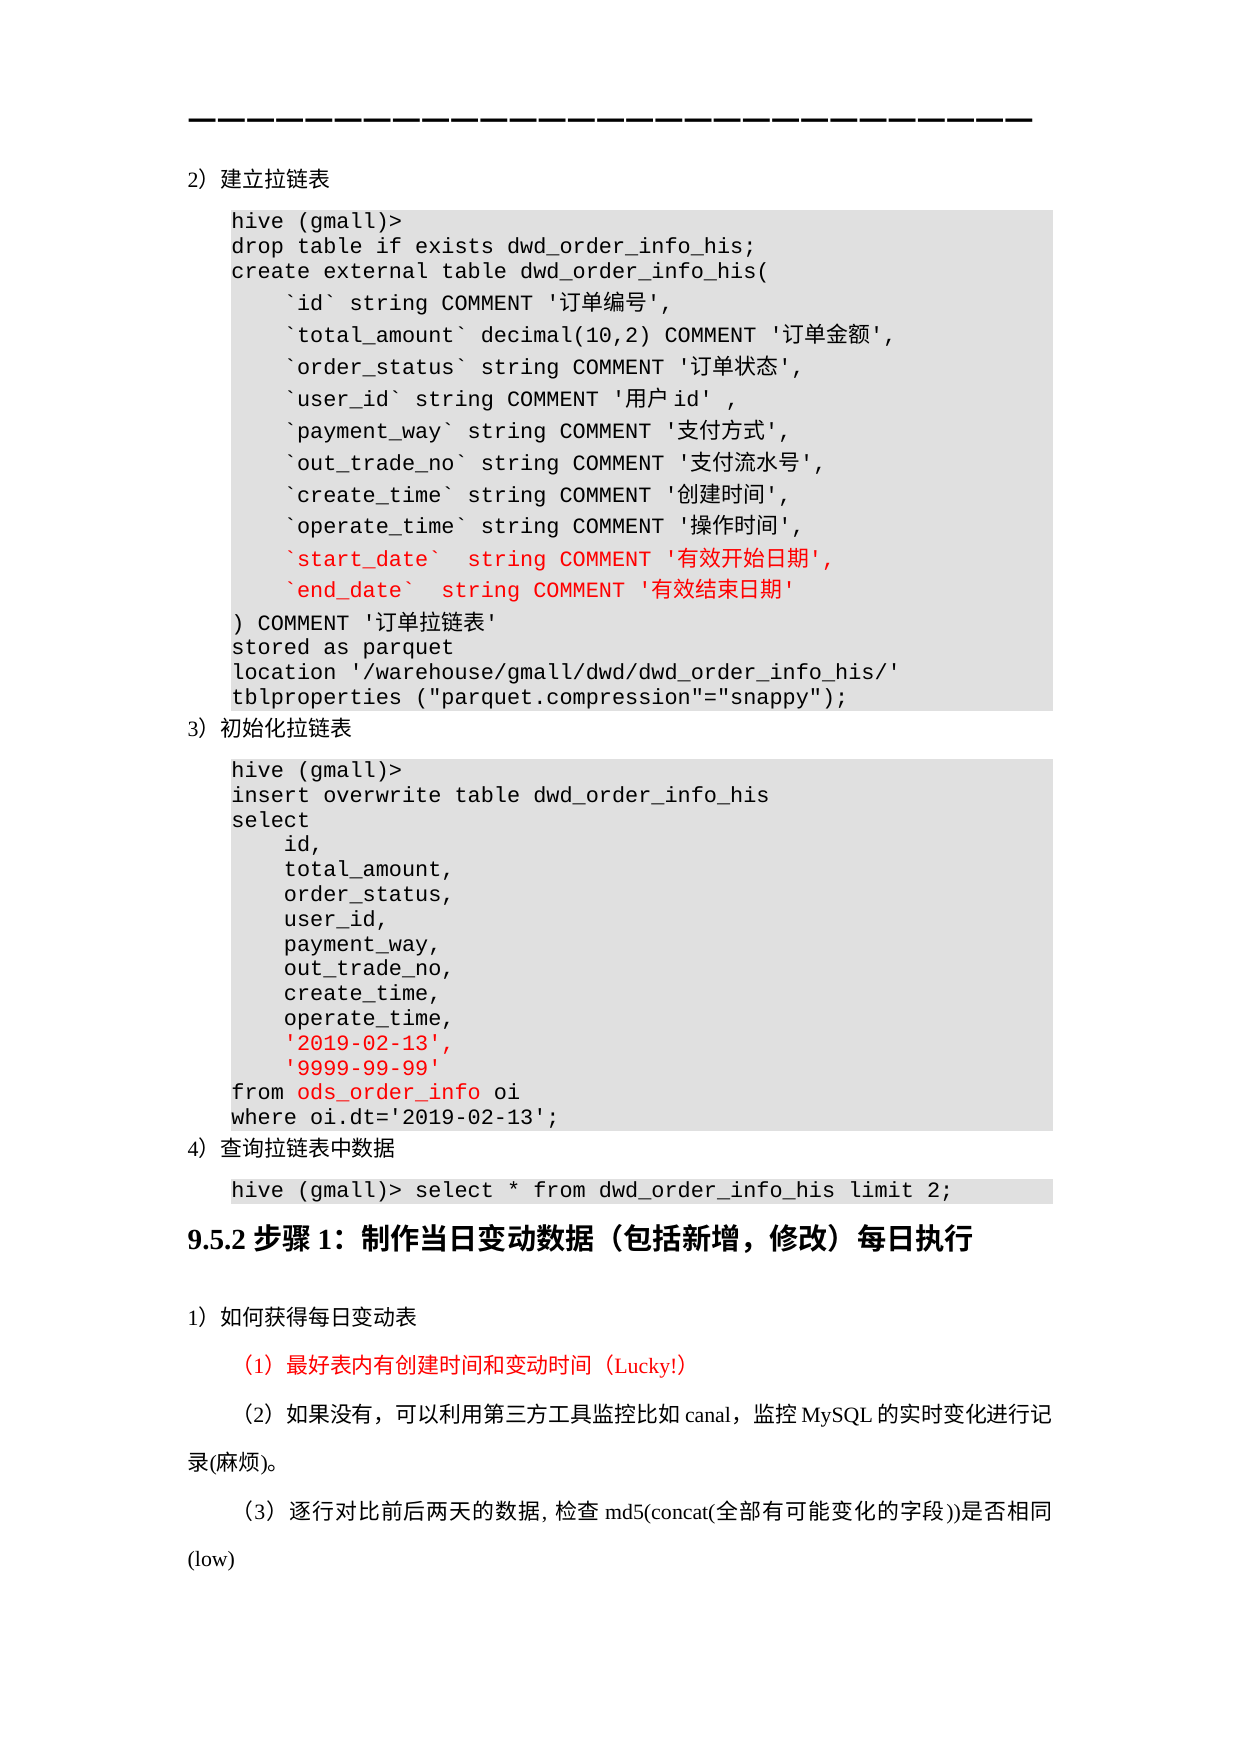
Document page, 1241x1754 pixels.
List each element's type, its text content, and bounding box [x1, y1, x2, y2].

text `payment_way` string COMMENT '支付方式', [231, 413, 1053, 444]
text `user_id` string COMMENT '用户id' , [231, 381, 1053, 413]
text `total_amount` decimal(10,2) COMMENT '订单金额', [231, 317, 1053, 349]
text `operate_time` string COMMENT '操作时间', [231, 508, 1053, 541]
text `out_trade_no` string COMMENT '支付流水号', [231, 444, 1053, 477]
text '2019-02-13', [231, 1032, 1053, 1057]
text `id` string COMMENT '订单编号', [231, 285, 1053, 317]
text （1）最好表内有创建时间和变动时间（Lucky!） [187, 1348, 1053, 1380]
text drop table if exists dwd_order_info_his; [231, 235, 1053, 260]
text from ods_order_info oi [231, 1081, 1053, 1106]
text `end_date` string COMMENT '有效结束日期' [231, 572, 1053, 604]
text hive (gmall)> [231, 210, 1053, 235]
text 4）查询拉链表中数据 [187, 1131, 1053, 1163]
text tblproperties ("parquet.compression"="snappy"); [231, 686, 1053, 711]
text insert overwrite table dwd_order_info_his [231, 784, 1053, 809]
text 2）建立拉链表 [187, 162, 1053, 194]
subtitle 9.5.2 步骤1：制作当日变动数据（包括新增，修改）每日执行 [187, 1204, 1053, 1269]
text `create_time` string COMMENT '创建时间', [231, 477, 1053, 508]
text operate_time, [231, 1007, 1053, 1032]
text user_id, [231, 908, 1053, 933]
text ) COMMENT '订单拉链表' [231, 604, 1053, 636]
text select [231, 809, 1053, 833]
text stored as parquet [231, 636, 1053, 661]
text （2）如果没有，可以利用第三方工具监控比如canal，监控MySQL的实时变化进行记录(麻烦)。 [187, 1396, 1053, 1477]
text order_status, [231, 883, 1053, 908]
text hive (gmall)> [231, 759, 1053, 784]
text `order_status` string COMMENT '订单状态', [231, 349, 1053, 381]
text create_time, [231, 982, 1053, 1007]
text total_amount, [231, 858, 1053, 883]
text location '/warehouse/gmall/dwd/dwd_order_info_his/' [231, 661, 1053, 686]
text '9999-99-99' [231, 1057, 1053, 1081]
text where oi.dt='2019-02-13'; [231, 1106, 1053, 1131]
text id, [231, 833, 1053, 858]
text create external table dwd_order_info_his( [231, 260, 1053, 285]
text hive (gmall)> select * from dwd_order_info_his limit 2; [231, 1179, 1053, 1204]
text payment_way, [231, 933, 1053, 957]
text 3）初始化拉链表 [187, 711, 1053, 743]
text （3）逐行对比前后两天的数据, 检查md5(concat(全部有可能变化的字段))是否相同(low) [187, 1493, 1053, 1574]
text 1）如何获得每日变动表 [187, 1299, 1053, 1332]
text out_trade_no, [231, 957, 1053, 982]
text `start_date` string COMMENT '有效开始日期', [231, 541, 1053, 572]
